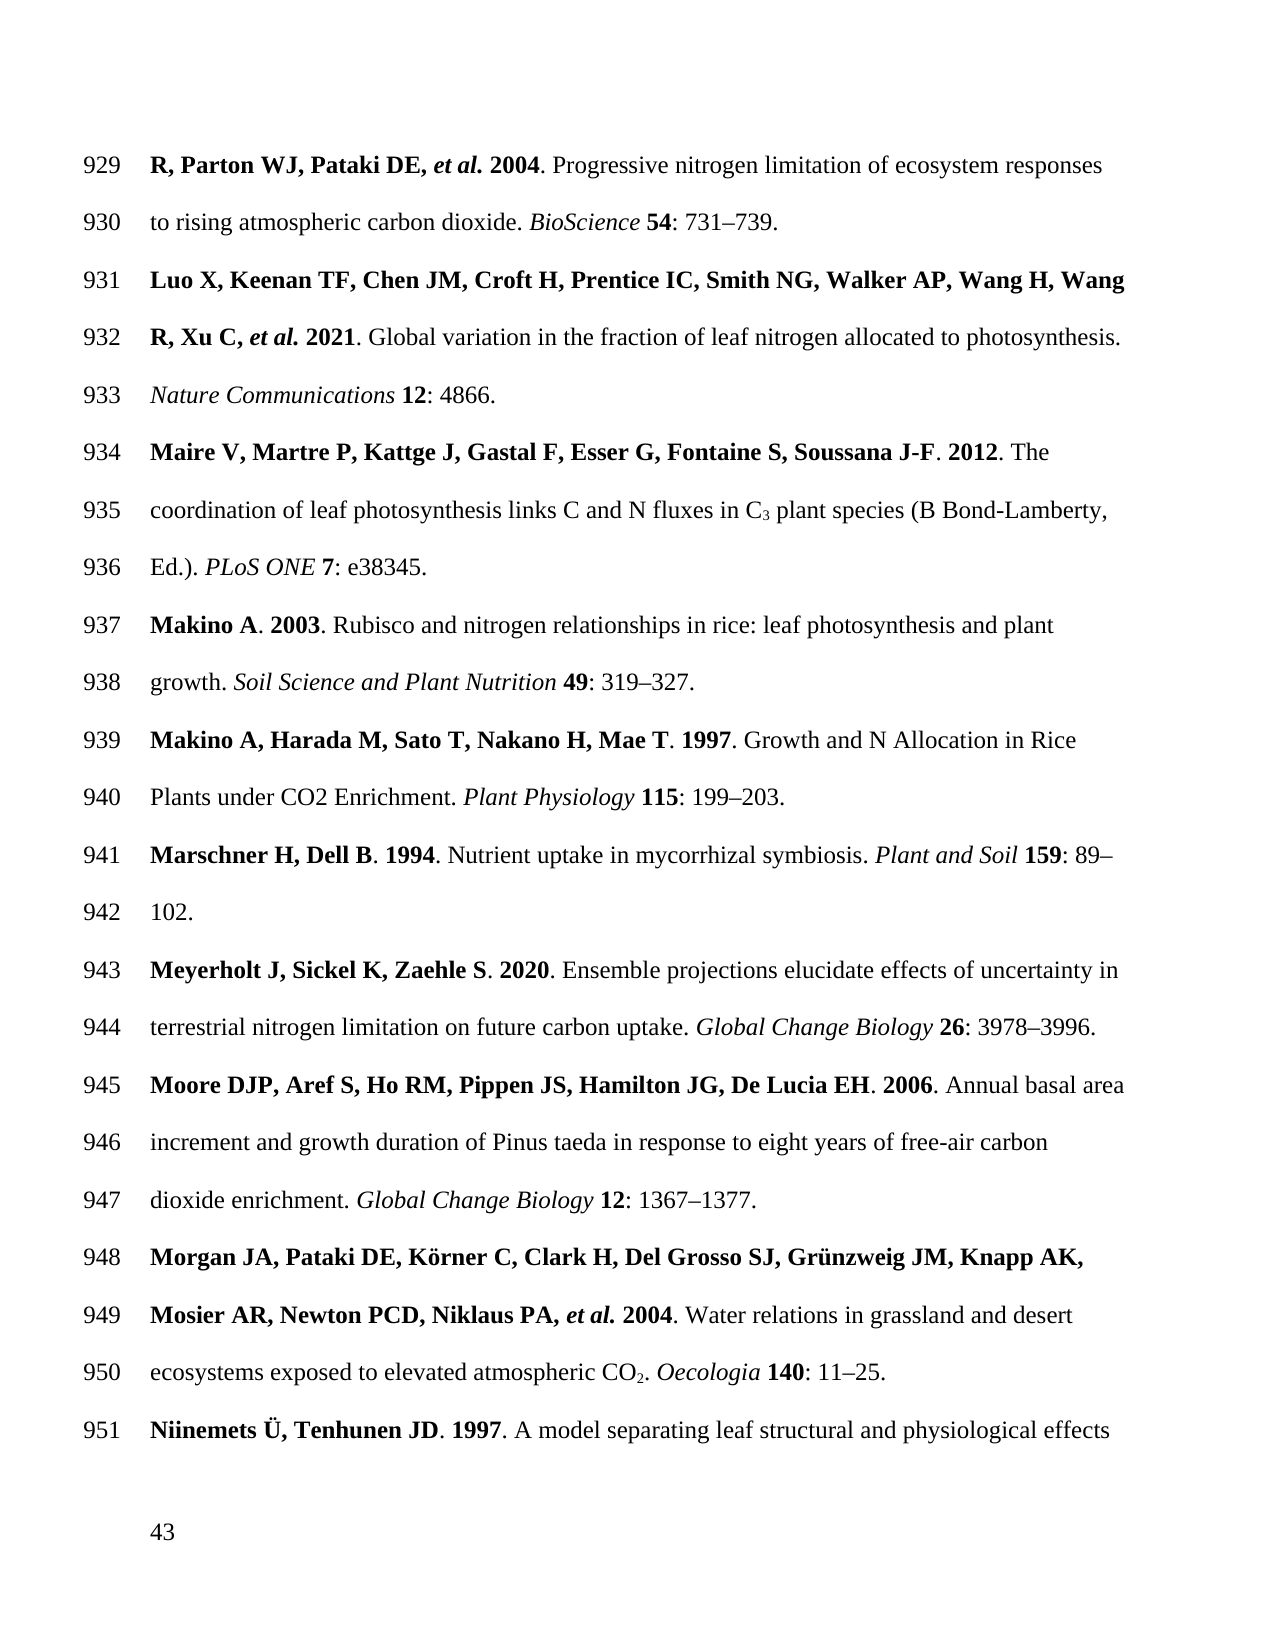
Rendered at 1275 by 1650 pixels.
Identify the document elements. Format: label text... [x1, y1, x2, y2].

text Makino A. 2003. Rubisco and nitrogen relationships in rice: leaf photosynthesis and plant growth. Soil Science and Plant Nutrition 49: 319–327. [150, 610, 1125, 696]
text Marschner H, Dell B. 1994. Nutrient uptake in mycorrhizal symbiosis. Plant and Soil 159: 89–102. [150, 840, 1125, 926]
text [150, 1415, 1125, 1444]
text Makino A, Harada M, Sato T, Nakano H, Mae T. 1997. Growth and N Allocation in Rice Plants under CO2 Enrichment. Plant Physiology 115: 199–203. [150, 725, 1125, 811]
text Luo X, Keenan TF, Chen JM, Croft H, Prentice IC, Smith NG, Walker AP, Wang H, Wang R, Xu C, et al. 2021. Global variation in the fraction of leaf nitrogen allocated to photosynthesis. Nature Communications 12: 4866. [150, 265, 1125, 409]
text Meyerholt J, Sickel K, Zaehle S. 2020. Ensemble projections elucidate effects of uncertainty in terrestrial nitrogen limitation on future carbon uptake. Global Change Biology 26: 3978–3996. [150, 955, 1125, 1041]
text Maire V, Martre P, Kattge J, Gastal F, Esser G, Fontaine S, Soussana J-F. 2012. The coordination of leaf photosynthesis links C and N fluxes in C3 plant species (B Bond-Lamberty, Ed.). PLoS ONE 7: e38345. [150, 437, 1125, 581]
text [150, 150, 1125, 236]
text Moore DJP, Aref S, Ho RM, Pippen JS, Hamilton JG, De Lucia EH. 2006. Annual basal area increment and growth duration of Pinus taeda in response to eight years of free-air carbon dioxide enrichment. Global Change Biology 12: 1367–1377. [150, 1070, 1125, 1214]
text Morgan JA, Pataki DE, Körner C, Clark H, Del Grosso SJ, Grünzweig JM, Knapp AK, Mosier AR, Newton PCD, Niklaus PA, et al. 2004. Water relations in grassland and desert ecosystems exposed to elevated atmospheric CO2. Oecologia 140: 11–25. [150, 1242, 1125, 1386]
